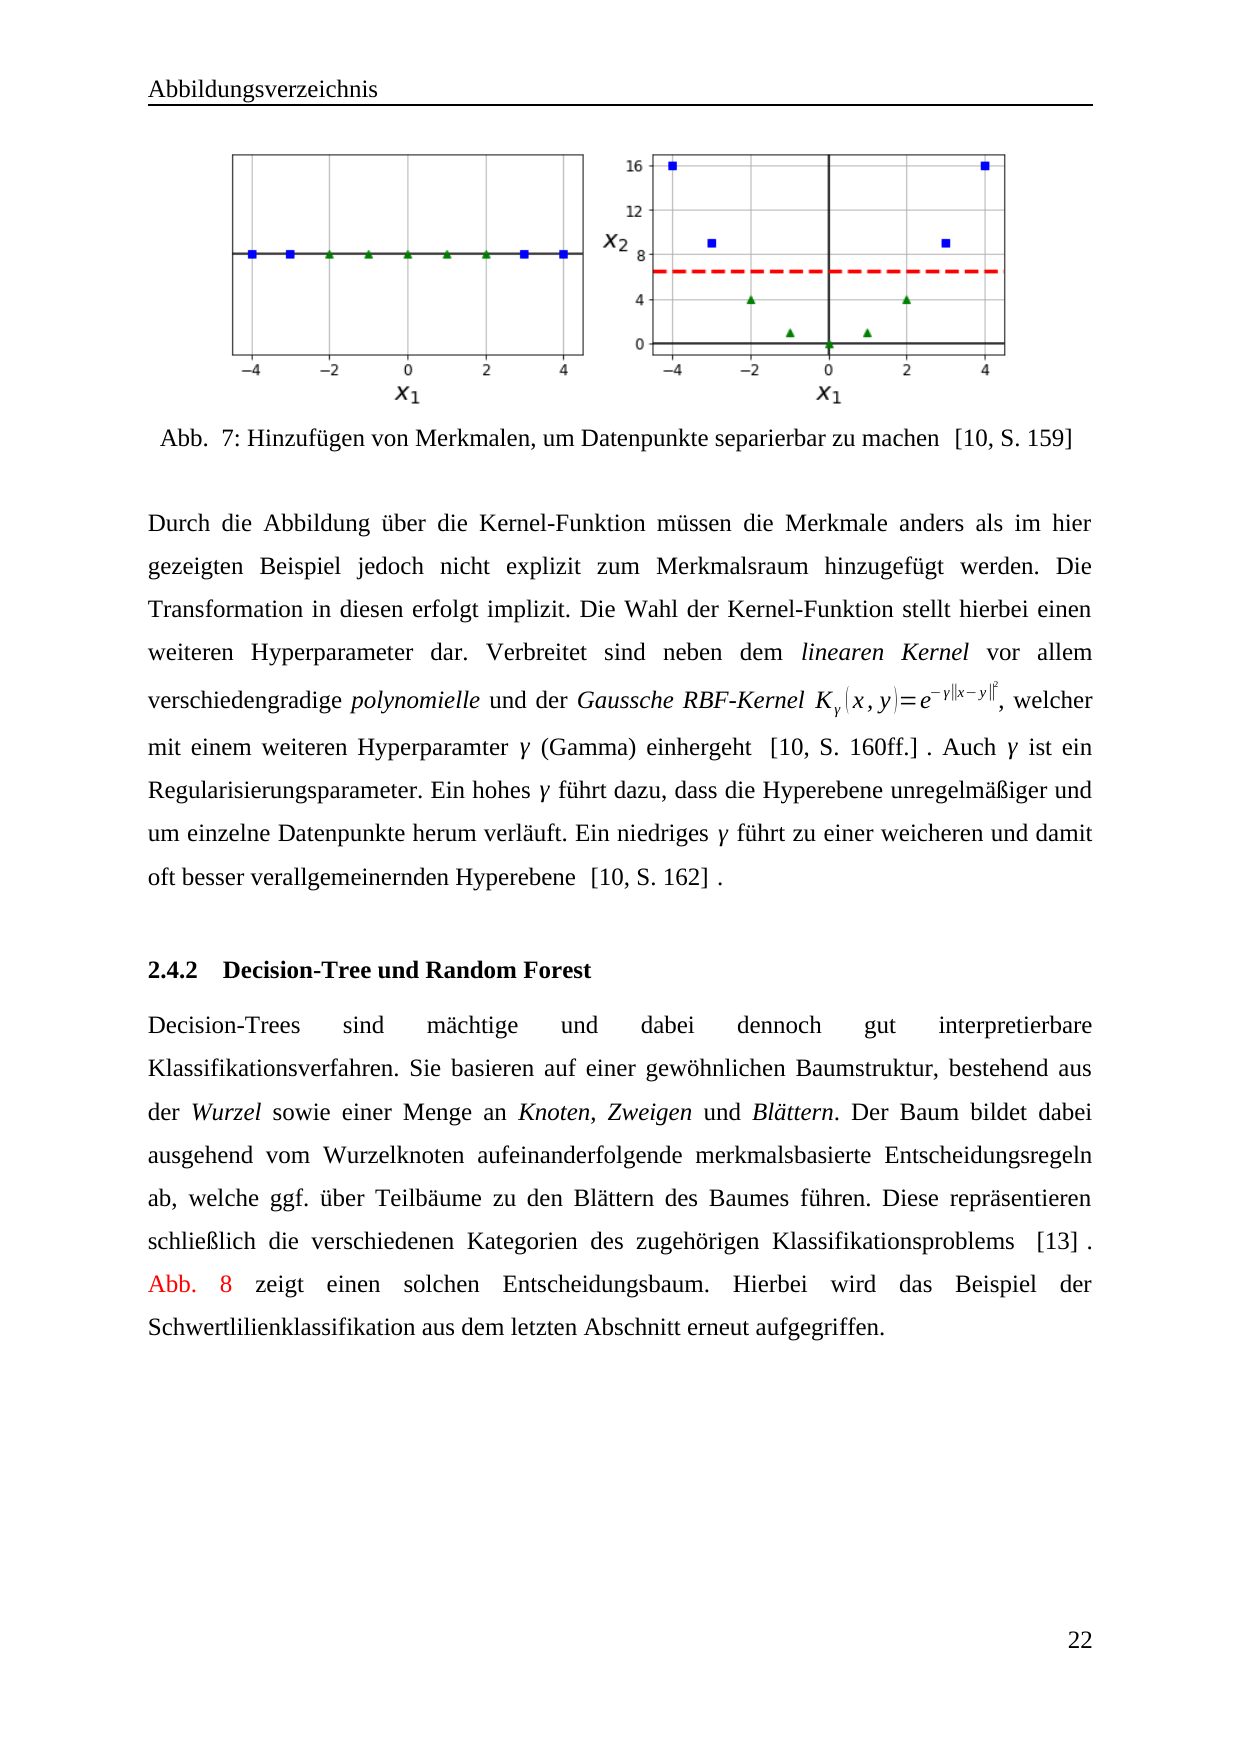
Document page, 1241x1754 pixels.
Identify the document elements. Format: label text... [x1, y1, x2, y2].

picture [226, 147, 1014, 411]
text Durch die Abbildung über die Kernel-Funktion müssen die Merkmale anders als im hier gezeigten Beispiel jedoch nicht explizit zum Merkmalsraum hinzugefügt werden. Die Transformation in diesen erfolgt implizit. Die Wahl der Kernel-Funktion stellt hierbei einen weiteren Hyperparameter dar. Verbreitet sind neben dem linearen Kernel vor allem verschiedengradige polynomielle und der Gaussche RBF-Kernel , welcher mit einem weiteren Hyperparamter (Gamma) einhergeht . Auch ist ein Regularisierungsparameter. Ein hohes führt dazu, dass die Hyperebene unregelmäßiger und um einzelne Datenpunkte herum verläuft. Ein niedriges führt zu einer weicheren und damit oft besser verallgemeinernden Hyperebene . [148, 508, 1093, 890]
text Abb. : Hinzufügen von Merkmalen, um Datenpunkte separierbar zu machen [148, 423, 1093, 452]
text Decision-Trees sind mächtige und dabei dennoch gut interpretierbare Klassifikationsverfahren. Sie basieren auf einer gewöhnlichen Baumstruktur, bestehend aus der Wurzel sowie einer Menge an Knoten, Zweigen und Blättern. Der Baum bildet dabei ausgehend vom Wurzelknoten aufeinanderfolgende merkmalsbasierte Entscheidungsregeln ab, welche ggf. über Teilbäume zu den Blättern des Baumes führen. Diese repräsentieren schließlich die verschiedenen Kategorien des zugehörigen Klassifikationsproblems . Abb. 8 zeigt einen solchen Entscheidungsbaum. Hierbei wird das Beispiel der Schwertlilienklassifikation aus dem letzten Abschnitt erneut aufgegriffen. [148, 1010, 1093, 1341]
subtitle Decision-Tree und Random Forest [148, 955, 1093, 983]
